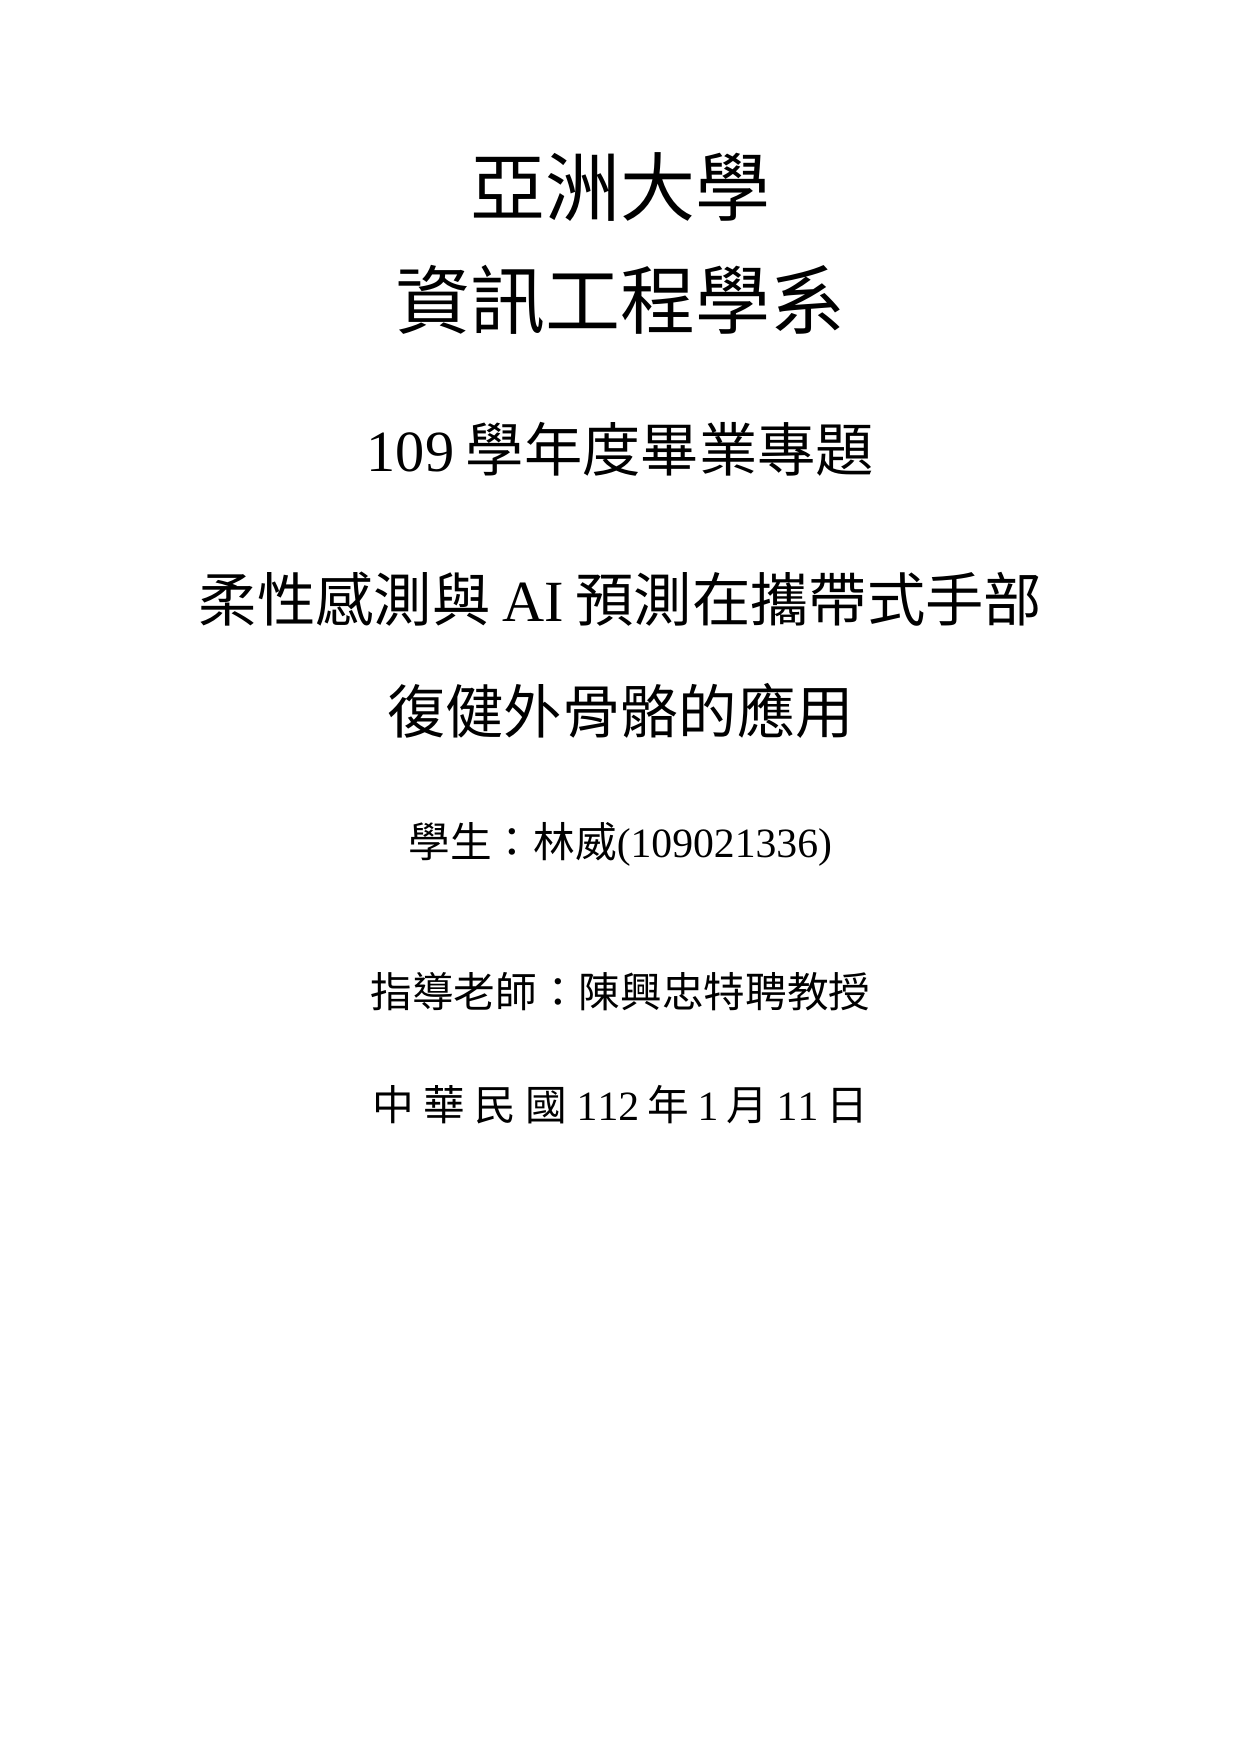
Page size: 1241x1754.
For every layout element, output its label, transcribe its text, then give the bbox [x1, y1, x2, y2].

text 中 華 民 國 112年1月11日 [177, 1064, 1063, 1139]
text 資訊工程學系 [177, 239, 1063, 352]
text 109學年度畢業專題 [177, 389, 1063, 502]
text 指導老師：陳興忠特聘教授 [177, 952, 1063, 1027]
text 亞洲大學 [177, 127, 1063, 239]
text 學生：林威(109021336) [177, 802, 1063, 877]
text 柔性感測與AI預測在攜帶式手部復健外骨骼的應用 [177, 539, 1063, 764]
